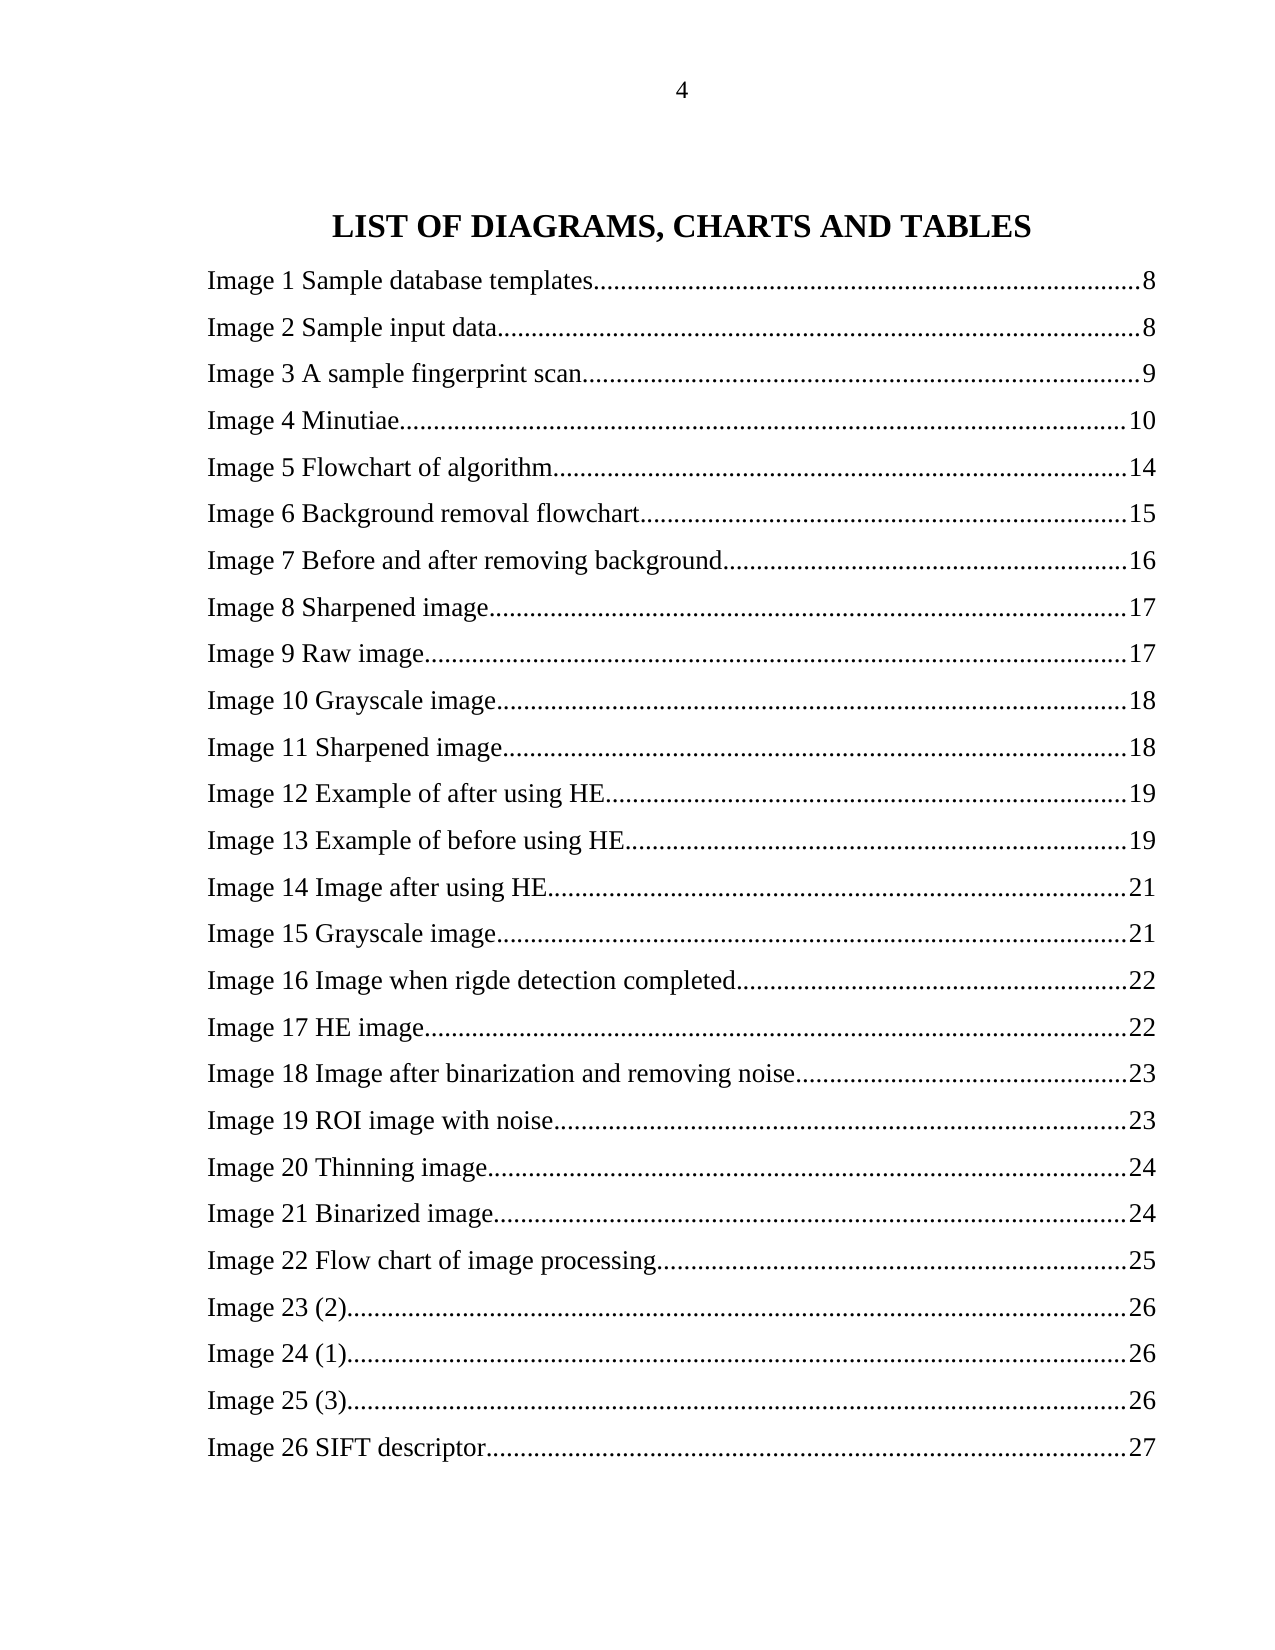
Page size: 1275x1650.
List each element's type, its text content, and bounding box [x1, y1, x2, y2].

text Image 10 Grayscale image 18 [207, 684, 1157, 715]
text LIST OF DIAGRAMS, CHARTS AND TABLES [207, 207, 1157, 245]
text Image 20 Thinning image 24 [207, 1151, 1157, 1182]
text Image 11 Sharpened image 18 [207, 731, 1157, 762]
text Image 23 (2) 26 [207, 1291, 1157, 1322]
text Image 5 Flowchart of algorithm 14 [207, 451, 1157, 482]
text Image 18 Image after binarization and removing noise 23 [207, 1058, 1157, 1089]
text Image 25 (3) 26 [207, 1384, 1157, 1415]
text Image 7 Before and after removing background 16 [207, 544, 1157, 575]
text Image 6 Background removal flowchart 15 [207, 498, 1157, 529]
text Image 1 Sample database templates 8 [207, 264, 1157, 295]
text Image 4 Minutiae 10 [207, 404, 1157, 435]
text Image 21 Binarized image 24 [207, 1198, 1157, 1229]
text Image 12 Example of after using HE 19 [207, 778, 1157, 809]
text Image 3 A sample fingerprint scan 9 [207, 358, 1157, 389]
text Image 22 Flow chart of image processing 25 [207, 1244, 1157, 1275]
text Image 17 HE image 22 [207, 1011, 1157, 1042]
text Image 16 Image when rigde detection completed 22 [207, 964, 1157, 995]
text Image 13 Example of before using HE 19 [207, 824, 1157, 855]
text Image 14 Image after using HE 21 [207, 871, 1157, 902]
text Image 15 Grayscale image 21 [207, 918, 1157, 949]
text Image 2 Sample input data 8 [207, 311, 1157, 342]
text Image 8 Sharpened image 17 [207, 591, 1157, 622]
text Image 24 (1) 26 [207, 1338, 1157, 1369]
text Image 9 Raw image 17 [207, 638, 1157, 669]
text Image 19 ROI image with noise 23 [207, 1104, 1157, 1135]
text Image 26 SIFT descriptor 27 [207, 1431, 1157, 1462]
